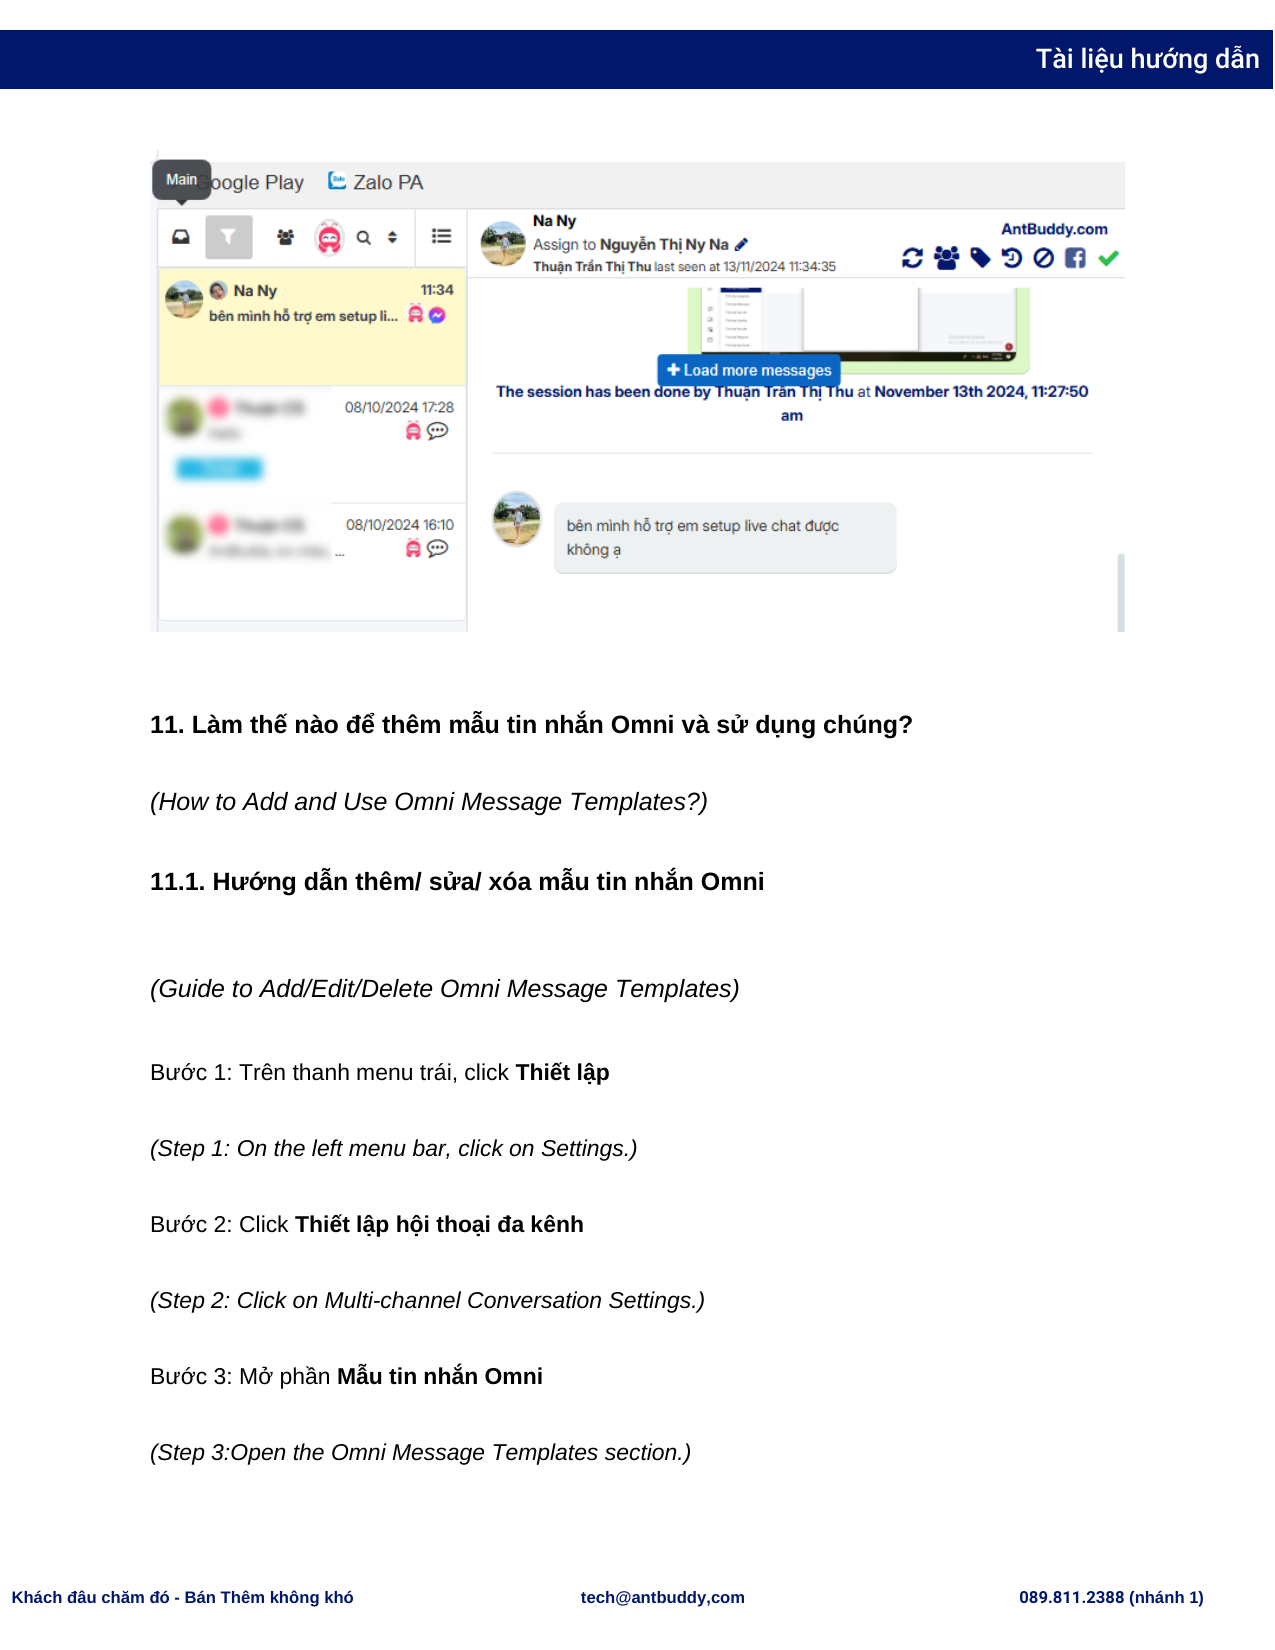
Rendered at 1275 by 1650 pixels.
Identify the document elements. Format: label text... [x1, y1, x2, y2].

text (Step 2: Click on Multi-channel Conversation Settings.) [150, 1287, 1125, 1313]
subtitle 11. Làm thế nào để thêm mẫu tin nhắn Omni và sử dụng chúng? [150, 710, 1125, 739]
text Bước 1: Trên thanh menu trái, click Thiết lập [150, 1059, 1125, 1086]
picture [150, 150, 1125, 632]
text Bước 3: Mở phần Mẫu tin nhắn Omni [150, 1363, 1125, 1389]
text (Step 3:Open the Omni Message Templates section.) [150, 1438, 1125, 1465]
text Bước 2: Click Thiết lập hội thoại đa kênh [150, 1211, 1125, 1237]
subtitle (How to Add and Use Omni Message Templates?) [150, 786, 1125, 815]
subtitle (Guide to Add/Edit/Delete Omni Message Templates) [150, 973, 1125, 1002]
subtitle 11.1. Hướng dẫn thêm/ sửa/ xóa mẫu tin nhắn Omni [150, 867, 1125, 896]
text (Step 1: On the left menu bar, click on Settings.) [150, 1135, 1125, 1162]
